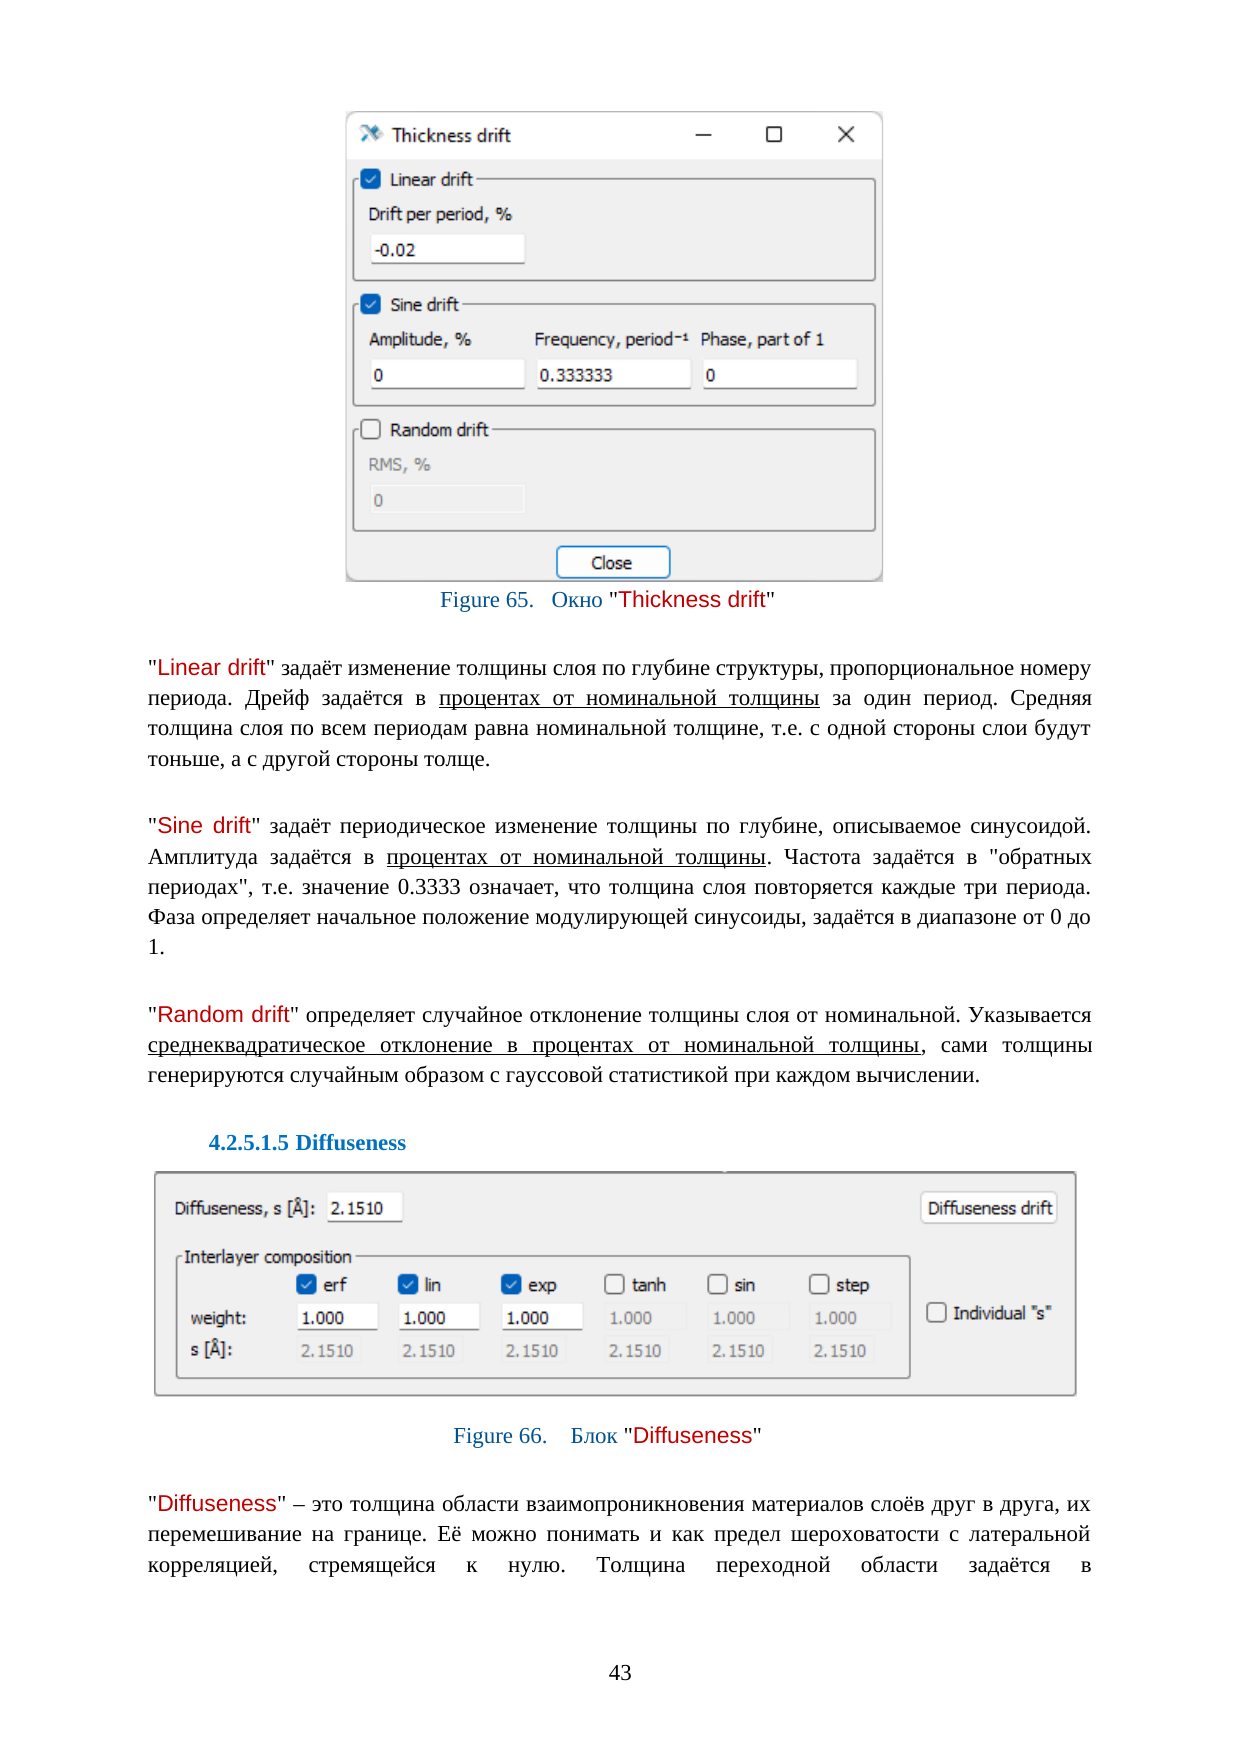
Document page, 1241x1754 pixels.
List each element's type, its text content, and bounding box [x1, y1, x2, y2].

picture [153, 1171, 1077, 1397]
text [148, 1490, 1093, 1577]
text "Linear drift" задаёт изменение толщины слоя по глубине структуры, пропорциональное номеру периода. Дрейф задаётся в процентах от номинальной толщины за один период. Средняя толщина слоя по всем периодам равна номинальной толщине, т.е. с одной стороны слои будут тоньше, а с другой стороны толще. [148, 654, 1093, 771]
subtitle Diffuseness [209, 1129, 1093, 1156]
text "Random drift" определяет случайное отклонение толщины слоя от номинальной. Указывается среднеквадратическое отклонение в процентах от номинальной толщины, сами толщины генерируются случайным образом с гауссовой статистикой при каждом вычислении. [148, 1001, 1093, 1088]
picture [345, 111, 884, 582]
text "Sine drift" задаёт периодическое изменение толщины по глубине, описываемое синусоидой. Амплитуда задаётся в процентах от номинальной толщины. Частота задаётся в "обратных периодах", т.е. значение 0.3333 означает, что толщина слоя повторяется каждые три периода. Фаза определяет начальное положение модулирующей синусоиды, задаётся в диапазоне от 0 до 1. [148, 812, 1093, 960]
